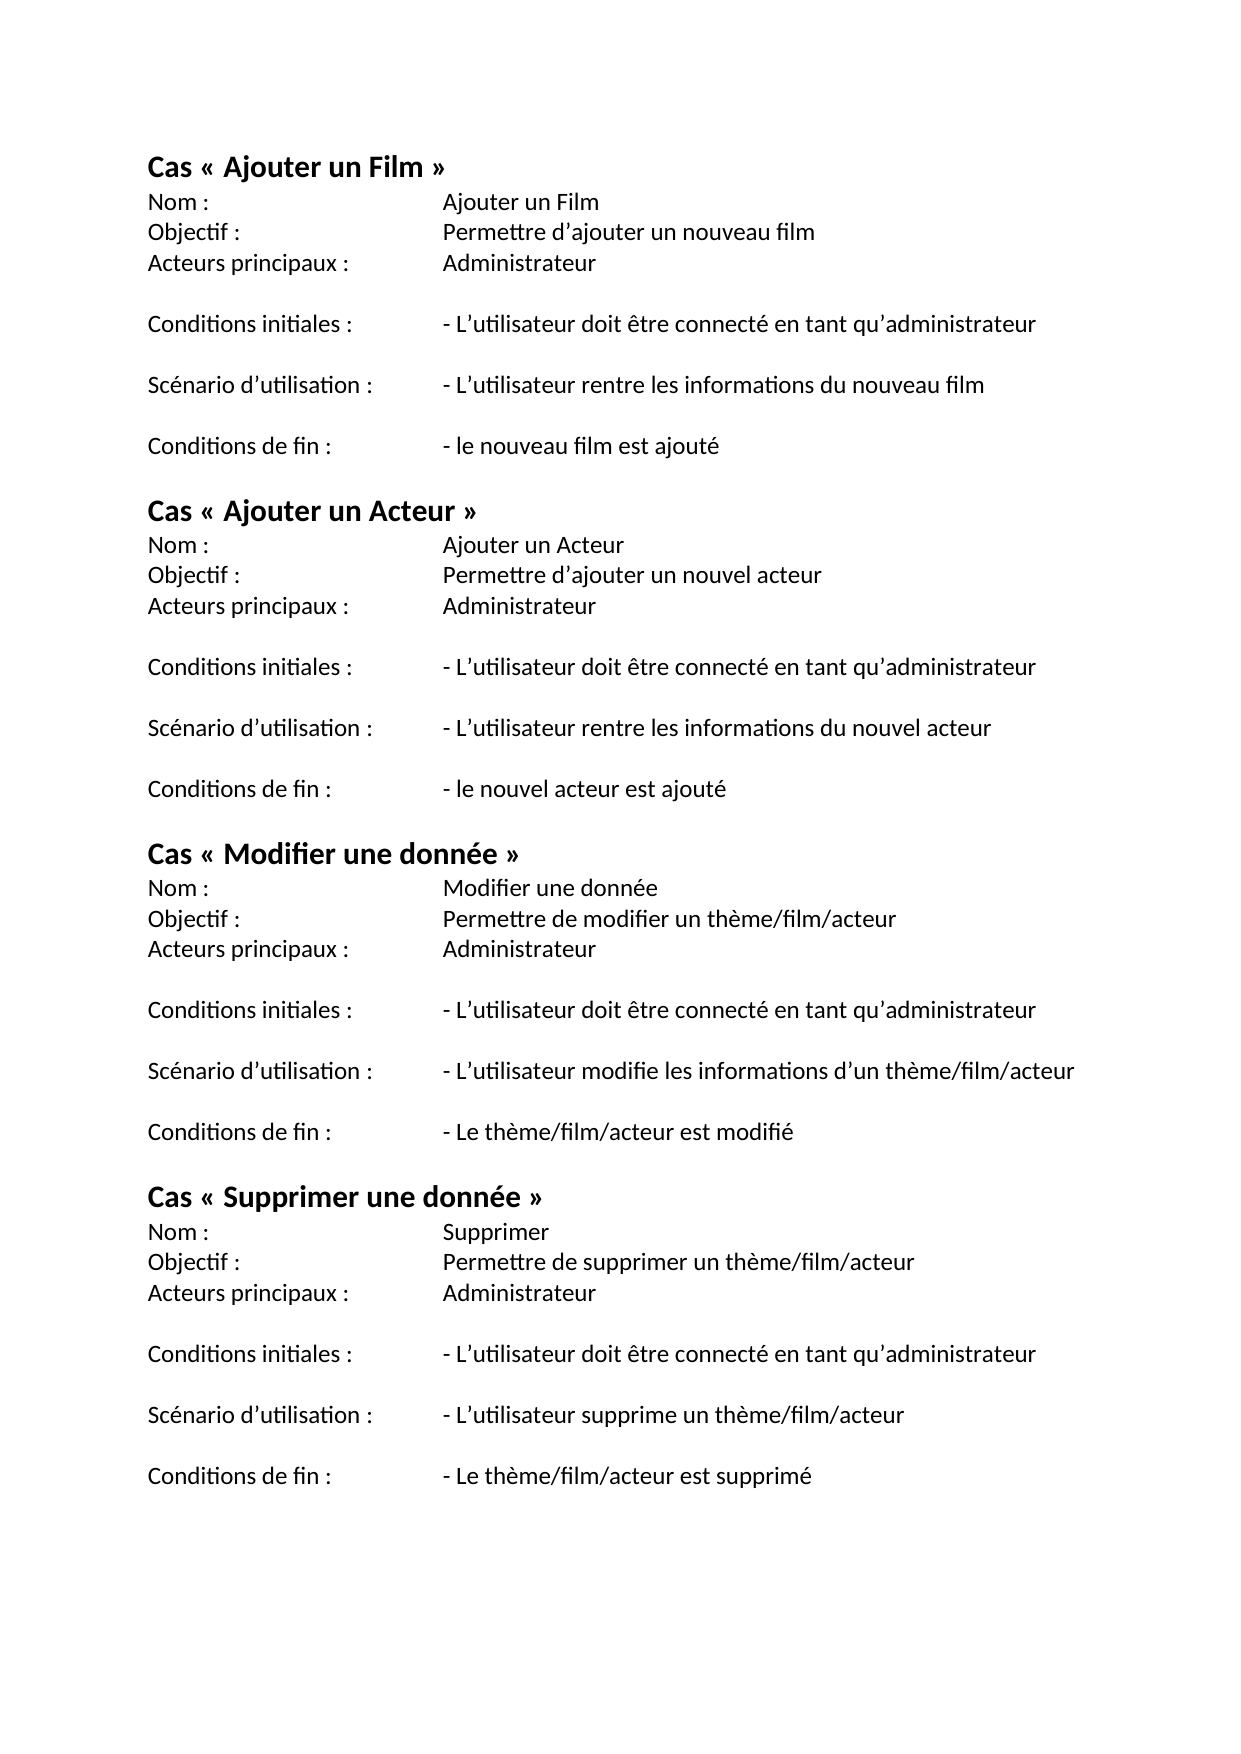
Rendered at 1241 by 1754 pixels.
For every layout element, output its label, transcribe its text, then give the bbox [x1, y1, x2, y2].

text Objectif : Permettre d’ajouter un nouveau film [148, 216, 1093, 247]
text Scénario d’utilisation : - L’utilisateur supprime un thème/film/acteur [148, 1399, 1093, 1429]
text Cas « Ajouter un Film » [148, 148, 1093, 186]
text Nom : Ajouter un Acteur [148, 529, 1093, 559]
text Nom : Ajouter un Film [148, 186, 1093, 216]
text Scénario d’utilisation : - L’utilisateur rentre les informations du nouvel acteur [148, 712, 1093, 743]
text Acteurs principaux : Administrateur [148, 590, 1093, 621]
text Acteurs principaux : Administrateur [148, 933, 1093, 964]
text Objectif : Permettre d’ajouter un nouvel acteur [148, 559, 1093, 590]
text Cas « Modifier une donnée » [148, 834, 1093, 872]
text Acteurs principaux : Administrateur [148, 247, 1093, 277]
text Nom : Supprimer [148, 1216, 1093, 1246]
text Conditions de fin : - Le thème/film/acteur est supprimé [148, 1460, 1093, 1490]
text Conditions de fin : - le nouveau film est ajouté [148, 430, 1093, 460]
text Conditions de fin : - Le thème/film/acteur est modifié [148, 1117, 1093, 1147]
text Acteurs principaux : Administrateur [148, 1277, 1093, 1307]
text Cas « Supprimer une donnée » [148, 1178, 1093, 1216]
text Conditions initiales : - L’utilisateur doit être connecté en tant qu’administrateur [148, 994, 1093, 1025]
text Cas « Ajouter un Acteur » [148, 491, 1093, 529]
text Objectif : Permettre de modifier un thème/film/acteur [148, 903, 1093, 933]
text Scénario d’utilisation : - L’utilisateur modifie les informations d’un thème/film/acteur [148, 1056, 1093, 1086]
text Conditions initiales : - L’utilisateur doit être connecté en tant qu’administrateur [148, 651, 1093, 682]
text Conditions de fin : - le nouvel acteur est ajouté [148, 773, 1093, 804]
text Scénario d’utilisation : - L’utilisateur rentre les informations du nouveau film [148, 369, 1093, 399]
text Conditions initiales : - L’utilisateur doit être connecté en tant qu’administrateur [148, 1338, 1093, 1368]
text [148, 308, 1093, 338]
text Objectif : Permettre de supprimer un thème/film/acteur [148, 1246, 1093, 1277]
text Nom : Modifier une donnée [148, 872, 1093, 903]
